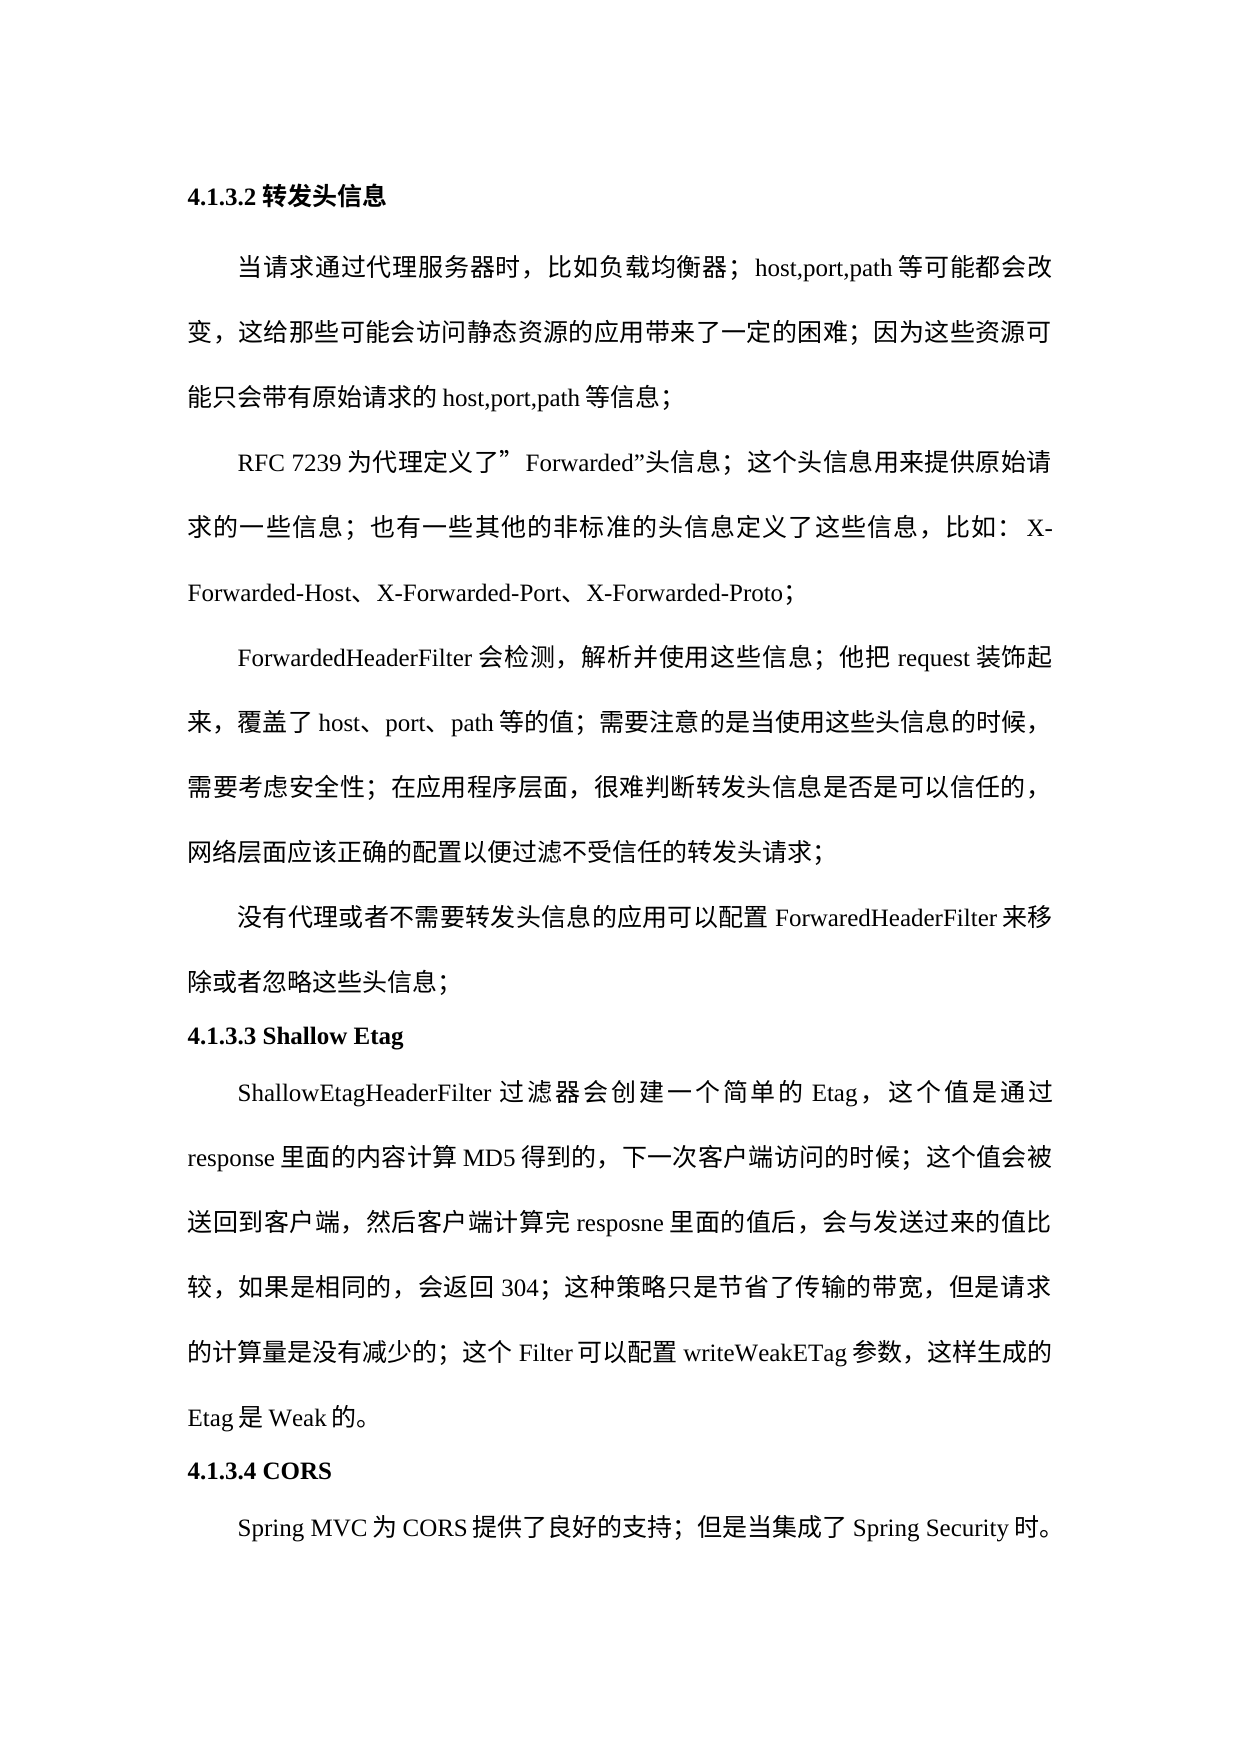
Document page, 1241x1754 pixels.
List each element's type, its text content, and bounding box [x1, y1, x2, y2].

text 没有代理或者不需要转发头信息的应用可以配置ForwaredHeaderFilter来移除或者忽略这些头信息； [187, 883, 1053, 1013]
text ForwardedHeaderFilter会检测，解析并使用这些信息；他把request装饰起来，覆盖了host、port、path等的值；需要注意的是当使用这些头信息的时候，需要考虑安全性；在应用程序层面，很难判断转发头信息是否是可以信任的，网络层面应该正确的配置以便过滤不受信任的转发头请求； [187, 623, 1053, 883]
subtitle 4.1.3.4 CORS [187, 1454, 1053, 1487]
text ShallowEtagHeaderFilter过滤器会创建一个简单的Etag，这个值是通过response里面的内容计算MD5得到的，下一次客户端访问的时候；这个值会被送回到客户端，然后客户端计算完resposne里面的值后，会与发送过来的值比较，如果是相同的，会返回304；这种策略只是节省了传输的带宽，但是请求的计算量是没有减少的；这个Filter可以配置writeWeakETag参数，这样生成的Etag是Weak的。 [187, 1058, 1053, 1448]
text Spring MVC为CORS提供了良好的支持；但是当集成了Spring Security时。 [187, 1493, 1053, 1558]
text RFC 7239为代理定义了”Forwarded”头信息；这个头信息用来提供原始请求的一些信息；也有一些其他的非标准的头信息定义了这些信息，比如：X-Forwarded-Host、X-Forwarded-Port、X-Forwarded-Proto； [187, 428, 1053, 623]
subtitle 4.1.3.3 Shallow Etag [187, 1019, 1053, 1052]
text 当请求通过代理服务器时，比如负载均衡器；host,port,path等可能都会改变，这给那些可能会访问静态资源的应用带来了一定的困难；因为这些资源可能只会带有原始请求的host,port,path等信息； [187, 233, 1053, 428]
subtitle 4.1.3.2 转发头信息 [187, 162, 1053, 227]
